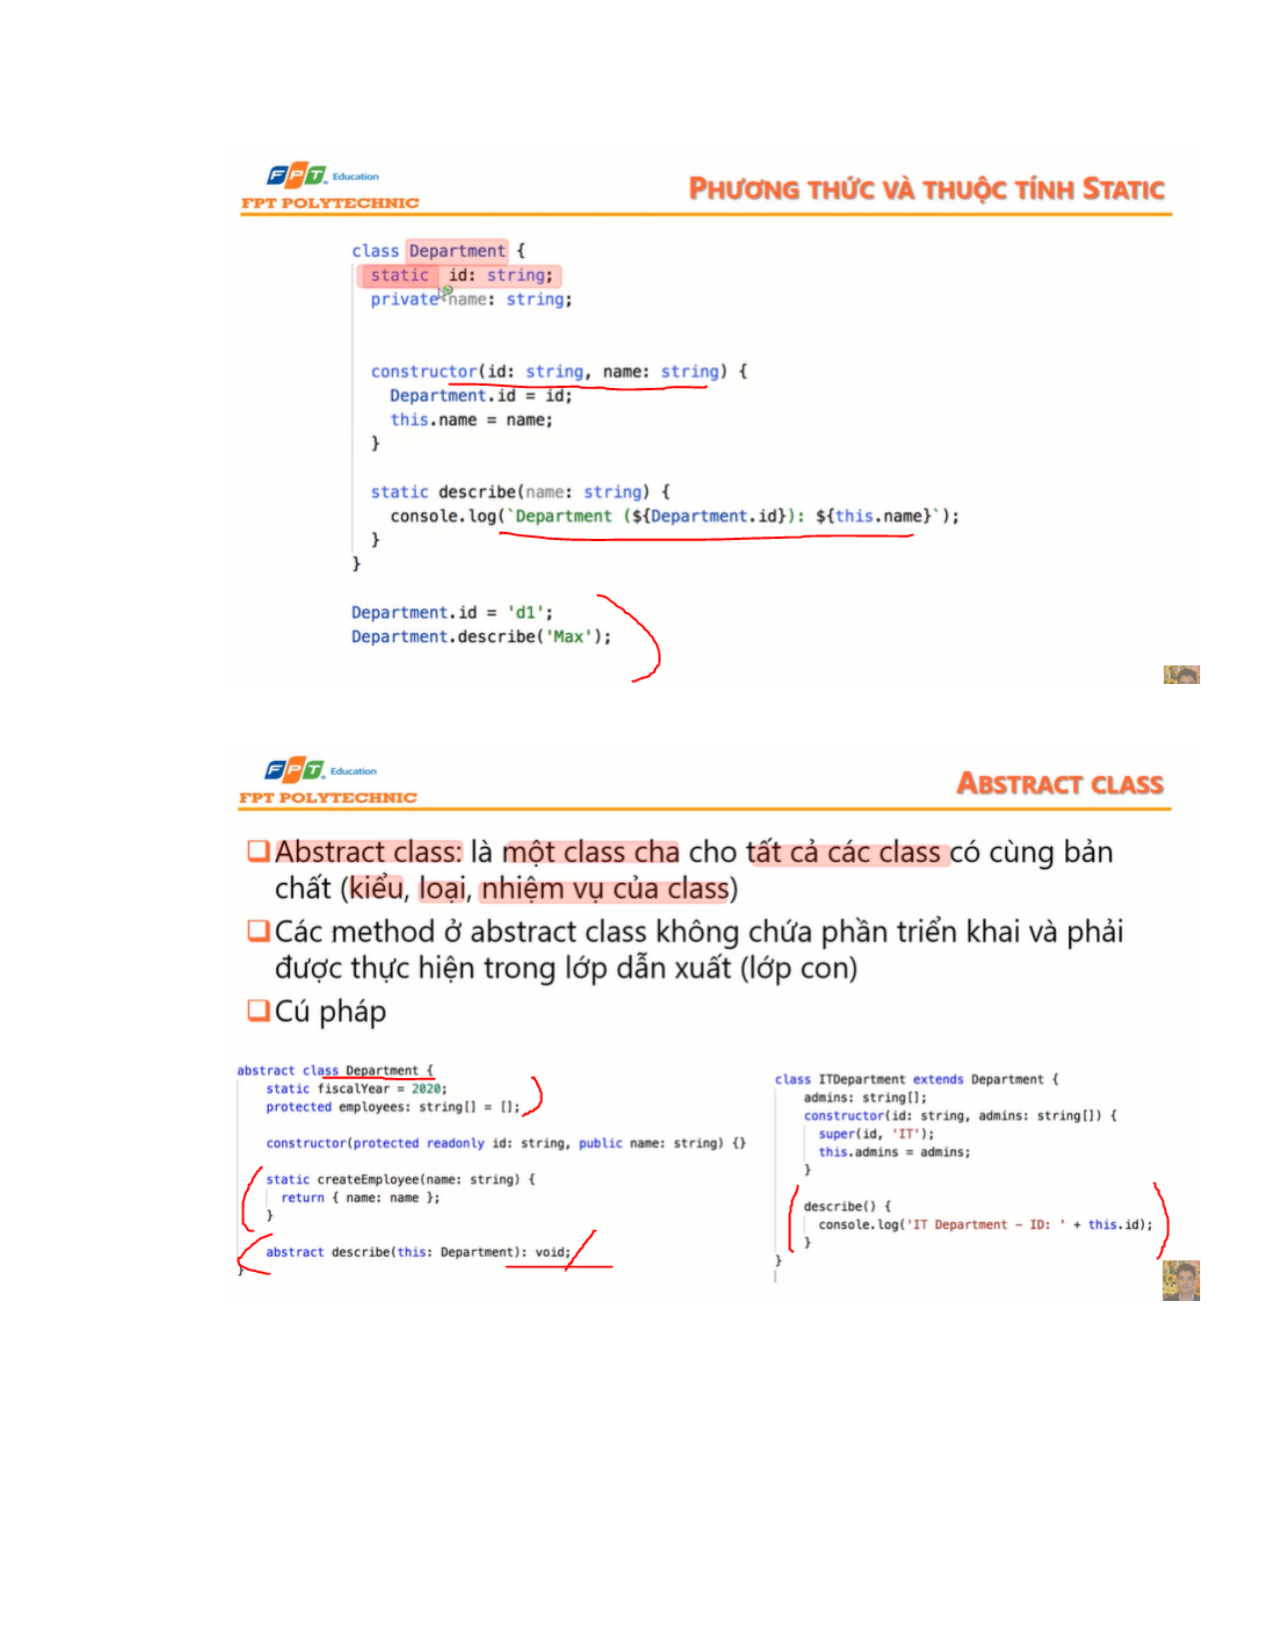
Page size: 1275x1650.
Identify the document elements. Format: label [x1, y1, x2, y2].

picture [225, 746, 1200, 1301]
picture [225, 150, 1200, 684]
